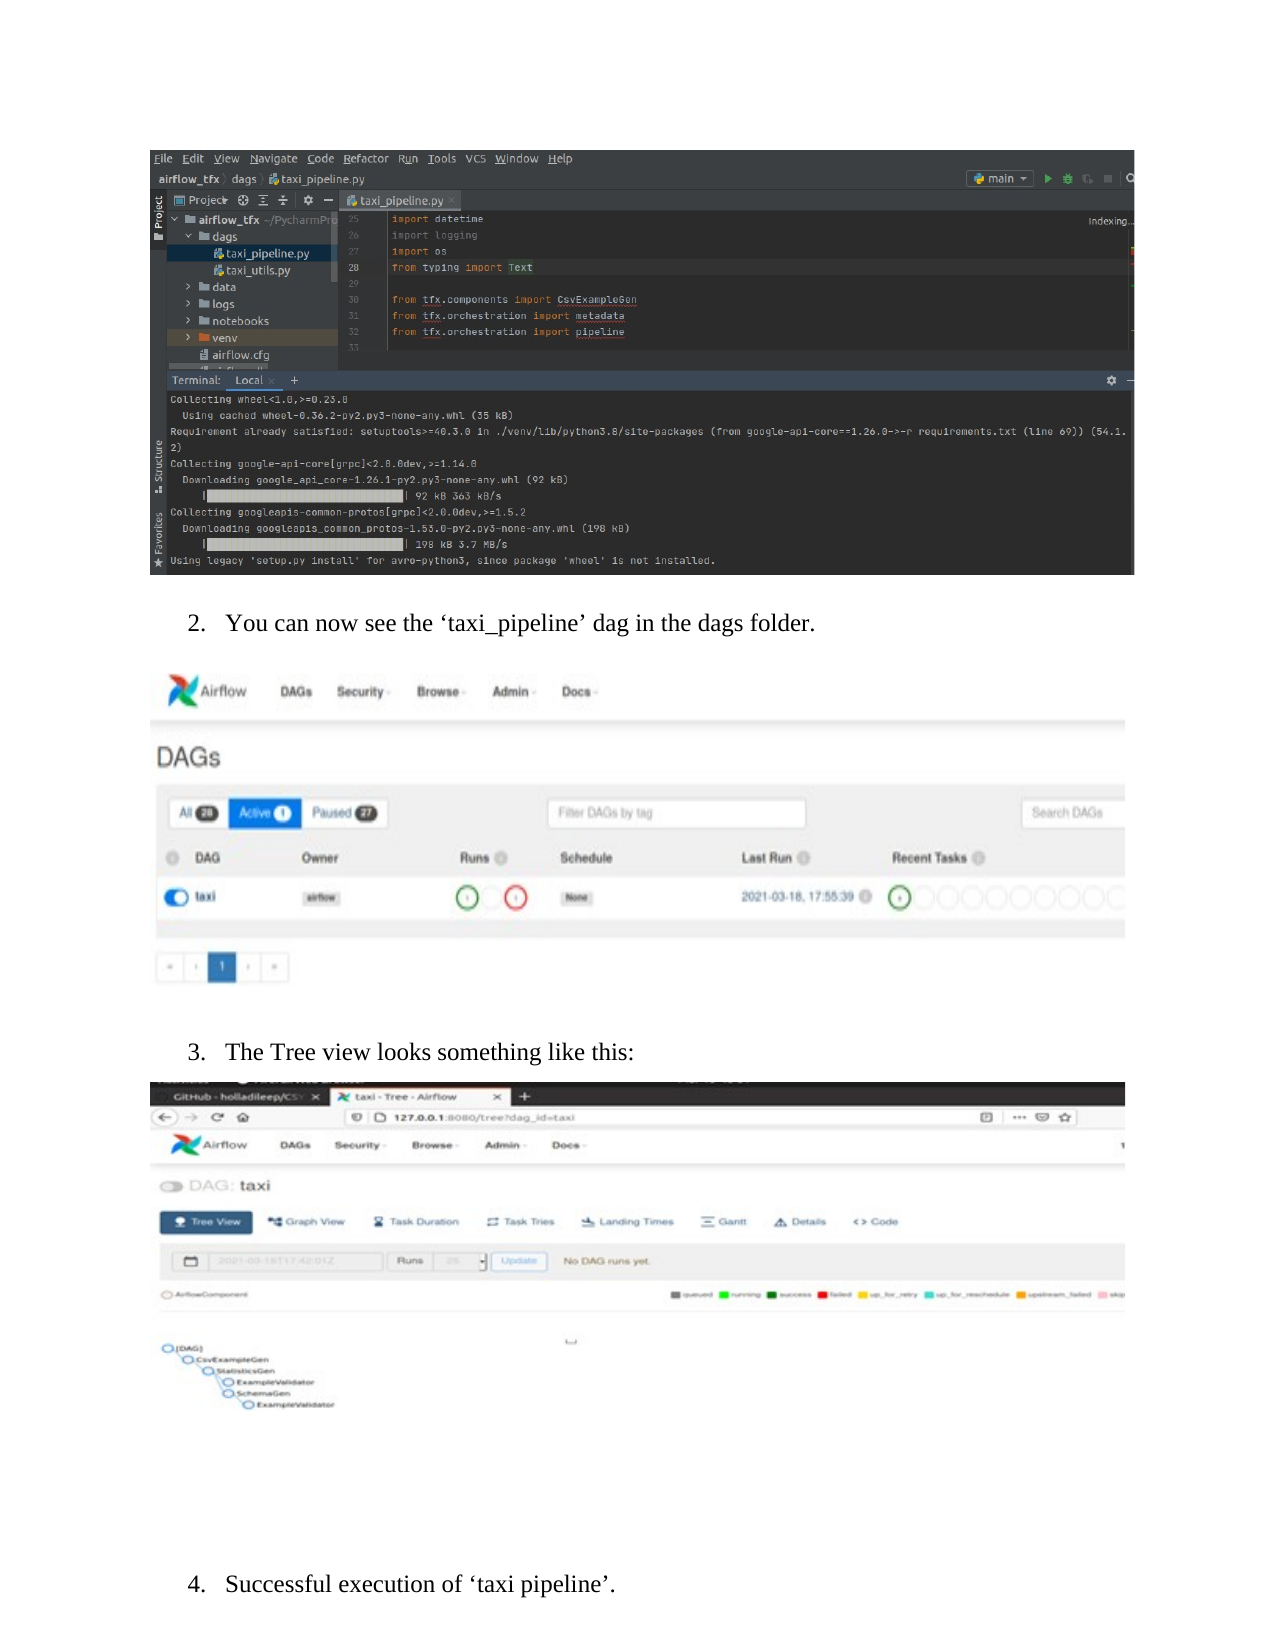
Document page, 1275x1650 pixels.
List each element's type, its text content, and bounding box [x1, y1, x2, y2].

picture [150, 150, 1135, 575]
list Successful execution of ‘taxi pipeline’. [187, 1569, 1139, 1598]
picture [150, 673, 1125, 986]
picture [150, 1082, 1125, 1411]
list You can now see the ‘taxi_pipeline’ dag in the dags folder. [187, 608, 1139, 637]
list The Tree view looks something like this: [187, 1037, 1139, 1066]
